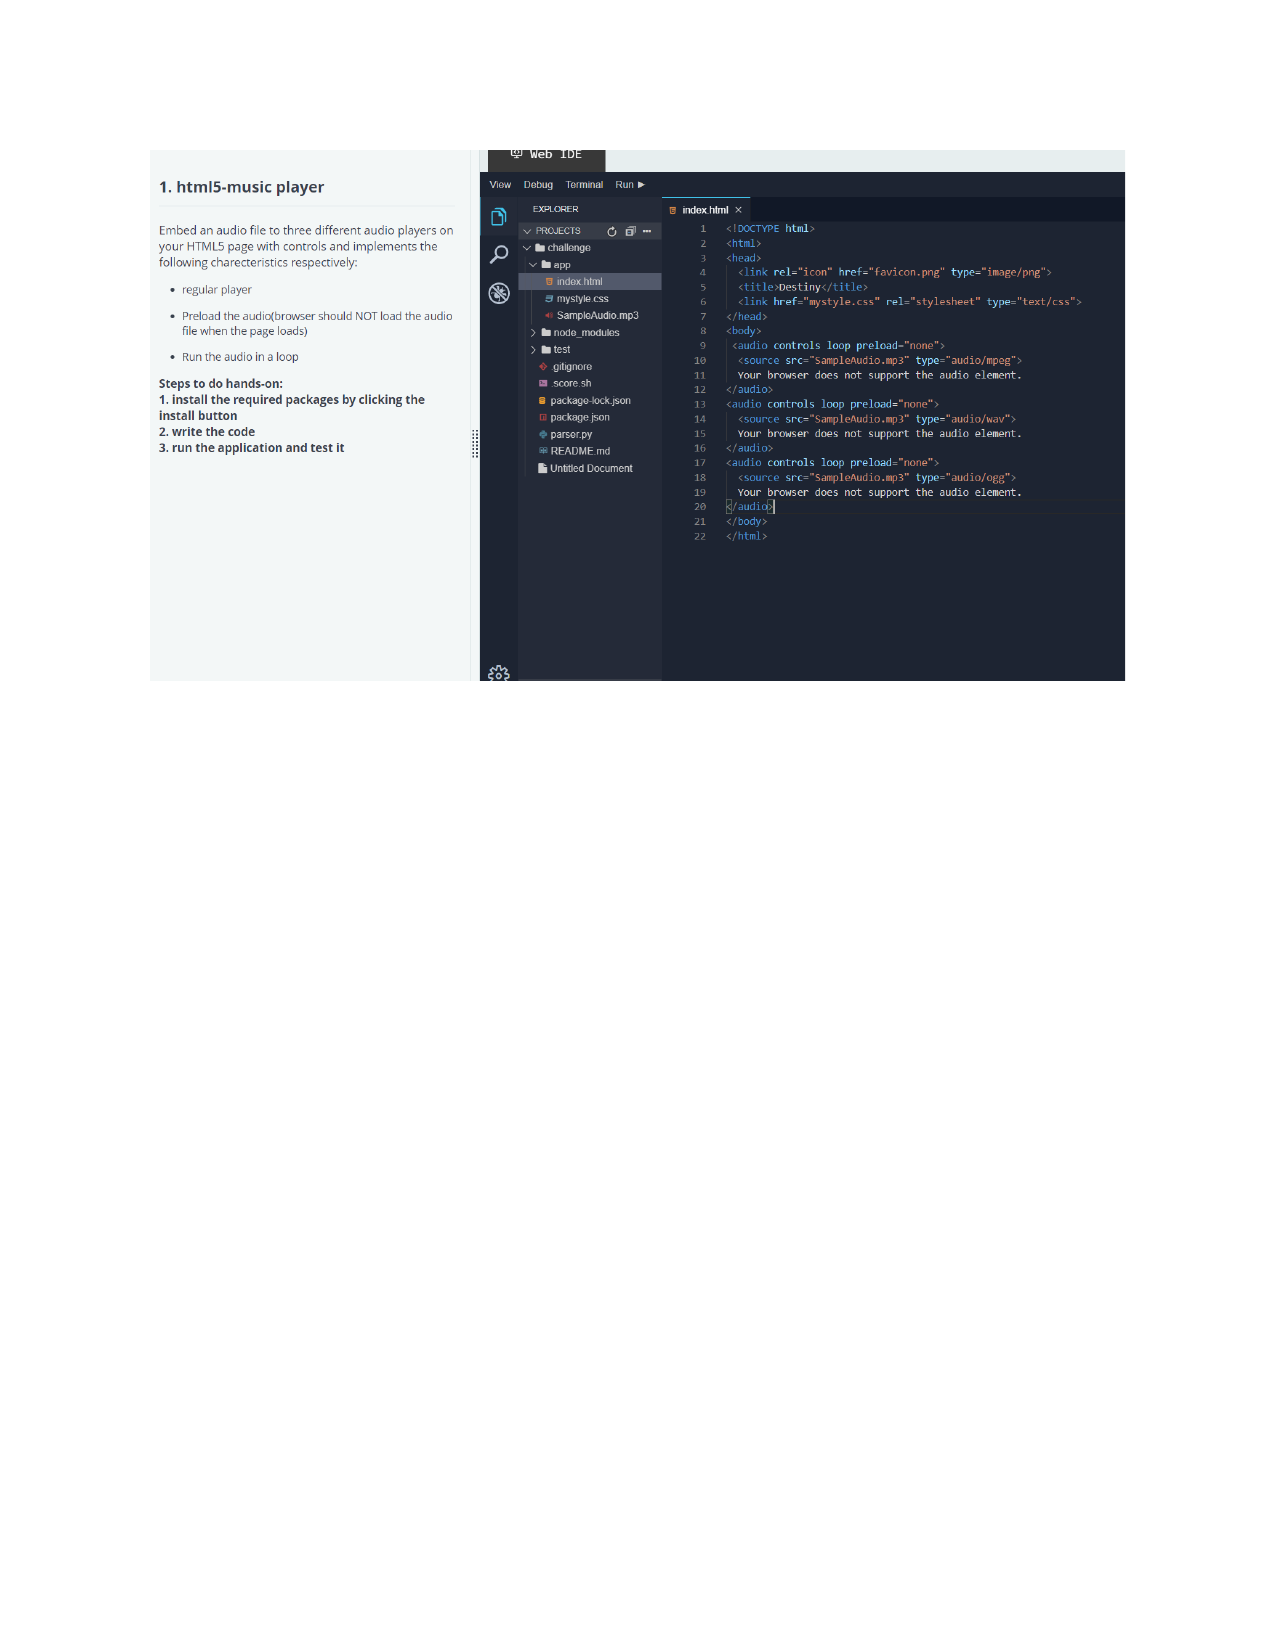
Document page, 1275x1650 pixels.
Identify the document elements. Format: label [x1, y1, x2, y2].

picture [150, 150, 1125, 681]
